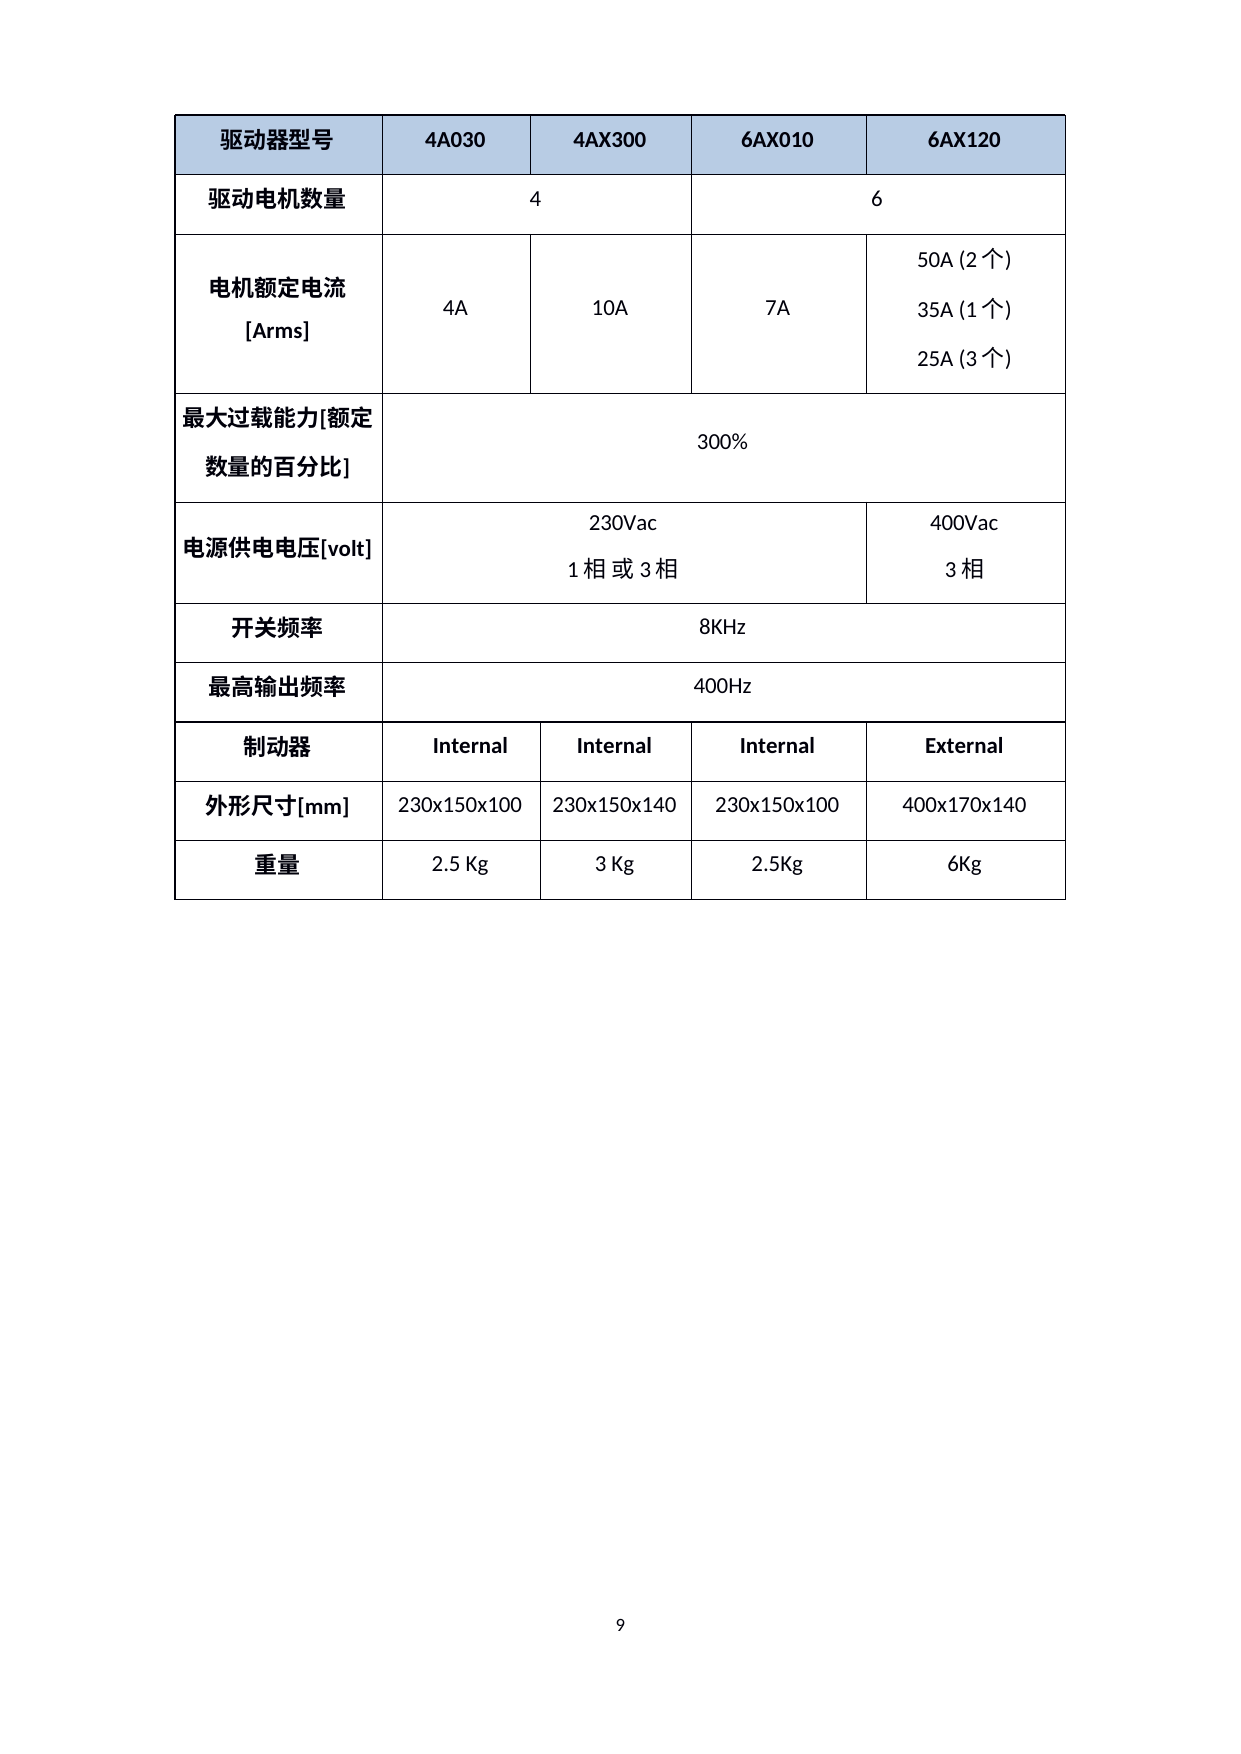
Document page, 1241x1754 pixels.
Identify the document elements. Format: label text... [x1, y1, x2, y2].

table_cell 230x150x100 [383, 782, 540, 840]
table_cell 10A [531, 235, 691, 392]
table_header 驱动器型号 [176, 116, 382, 174]
table_cell 开关频率 [176, 604, 382, 662]
table_cell 电机额定电流[Arms] [176, 235, 382, 392]
table_cell 7A [692, 235, 866, 392]
table_cell 外形尺寸[mm] [176, 782, 382, 840]
table_cell 230x150x140 [541, 782, 691, 840]
table_header 6AX120 [867, 116, 1065, 174]
table_header 4A030 [383, 116, 530, 174]
table_cell 6 [692, 175, 1065, 234]
table_cell 6Kg [867, 841, 1065, 899]
table_cell 3 Kg [541, 841, 691, 899]
table_cell Internal [692, 723, 866, 781]
table_cell 最高输出频率 [176, 663, 382, 721]
table_cell 300% [383, 394, 1065, 502]
table_cell Internal [383, 723, 540, 781]
table_cell 电源供电电压[volt] [176, 503, 382, 603]
table_cell 400Vac 3相 [867, 503, 1065, 603]
table_cell 4A [383, 235, 530, 392]
table_cell 230x150x100 [692, 782, 866, 840]
table_cell Internal [541, 723, 691, 781]
table_cell External [867, 723, 1065, 781]
table_cell 4 [383, 175, 691, 234]
table_header 4AX300 [531, 116, 691, 174]
table_cell 400Hz [383, 663, 1065, 721]
table_cell 2.5Kg [692, 841, 866, 899]
table_cell 最大过载能力[额定数量的百分比] [176, 394, 382, 502]
table_cell 制动器 [176, 723, 382, 781]
table_cell 重量 [176, 841, 382, 899]
table_cell 50A (2个) 35A (1个) 25A (3个) [867, 235, 1065, 392]
table_header 6AX010 [692, 116, 866, 174]
table_cell 2.5 Kg [383, 841, 540, 899]
table_cell 400x170x140 [867, 782, 1065, 840]
table_cell 230Vac 1相 或 3相 [383, 503, 866, 603]
table_cell 8KHz [383, 604, 1065, 662]
table_cell 驱动电机数量 [176, 175, 382, 234]
